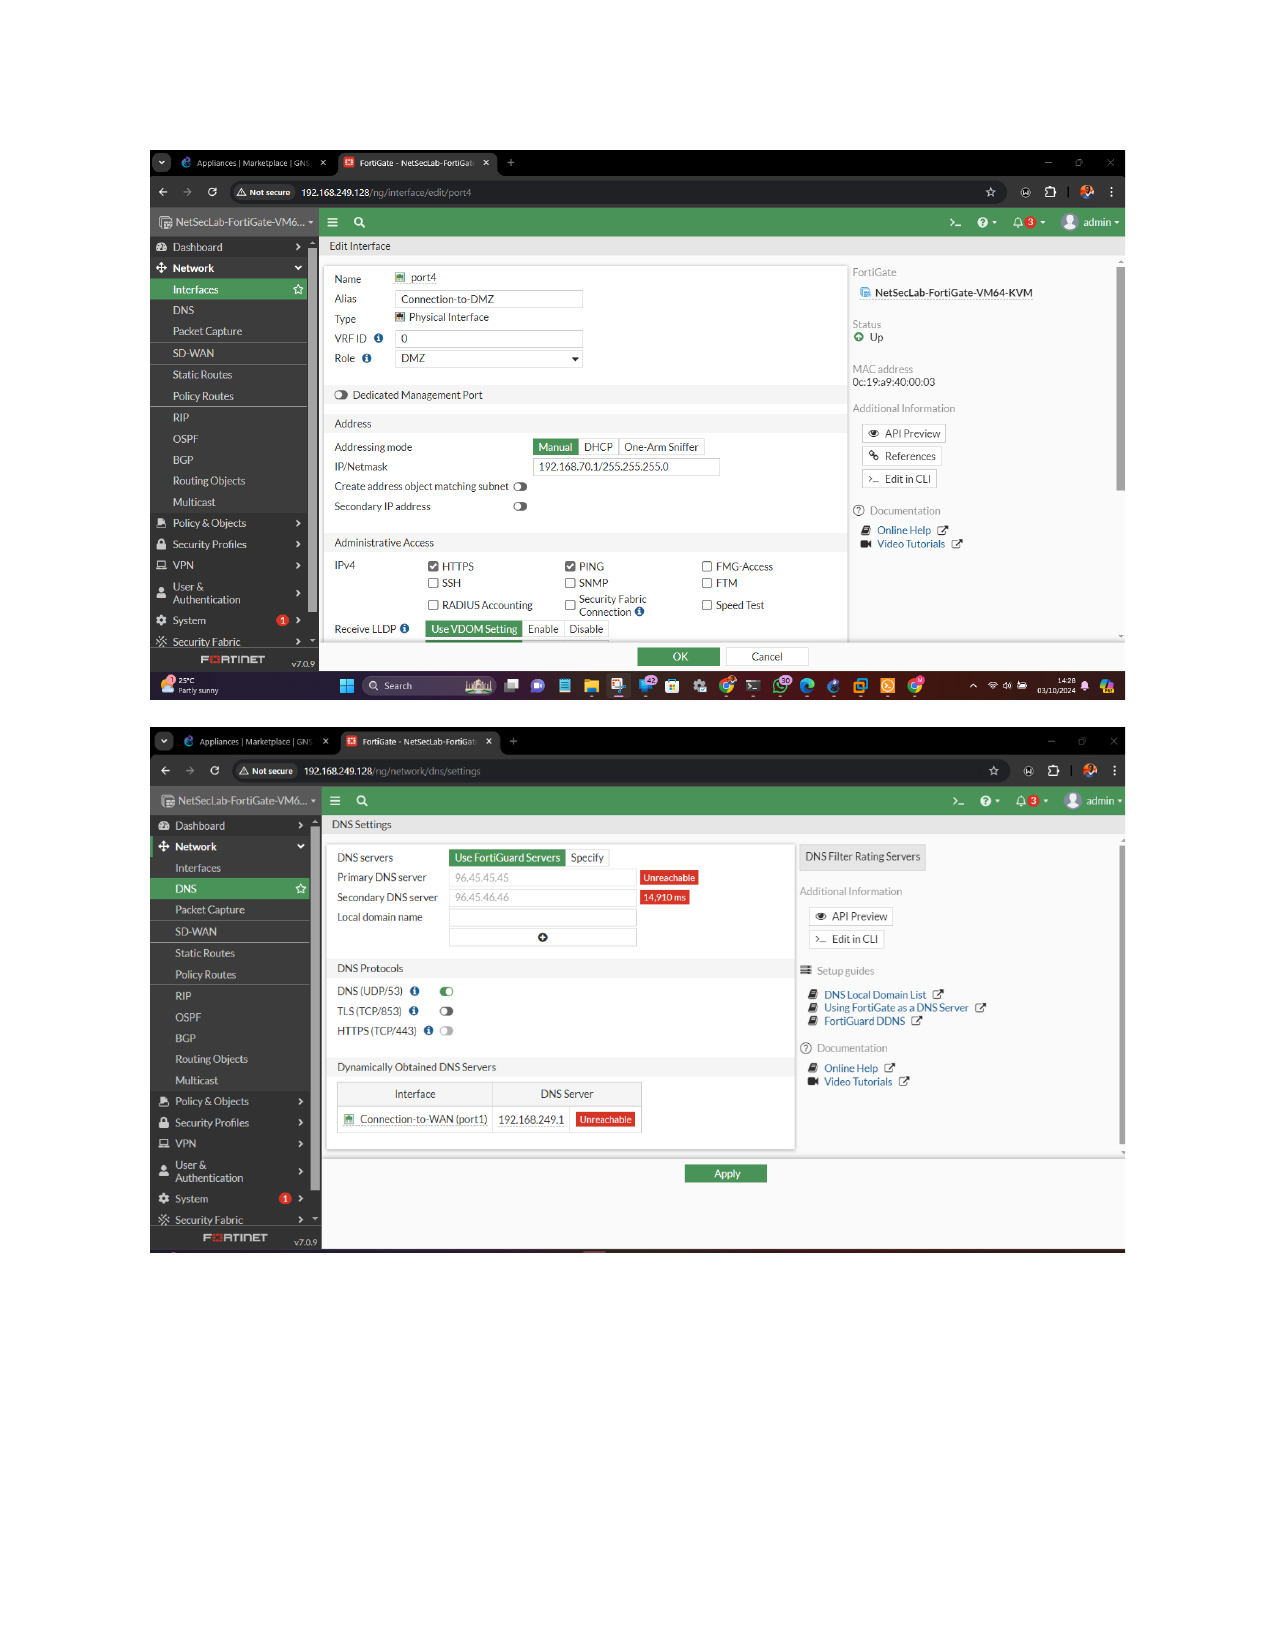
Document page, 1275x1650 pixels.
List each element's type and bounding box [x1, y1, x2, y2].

picture [150, 150, 1125, 700]
picture [150, 727, 1125, 1253]
